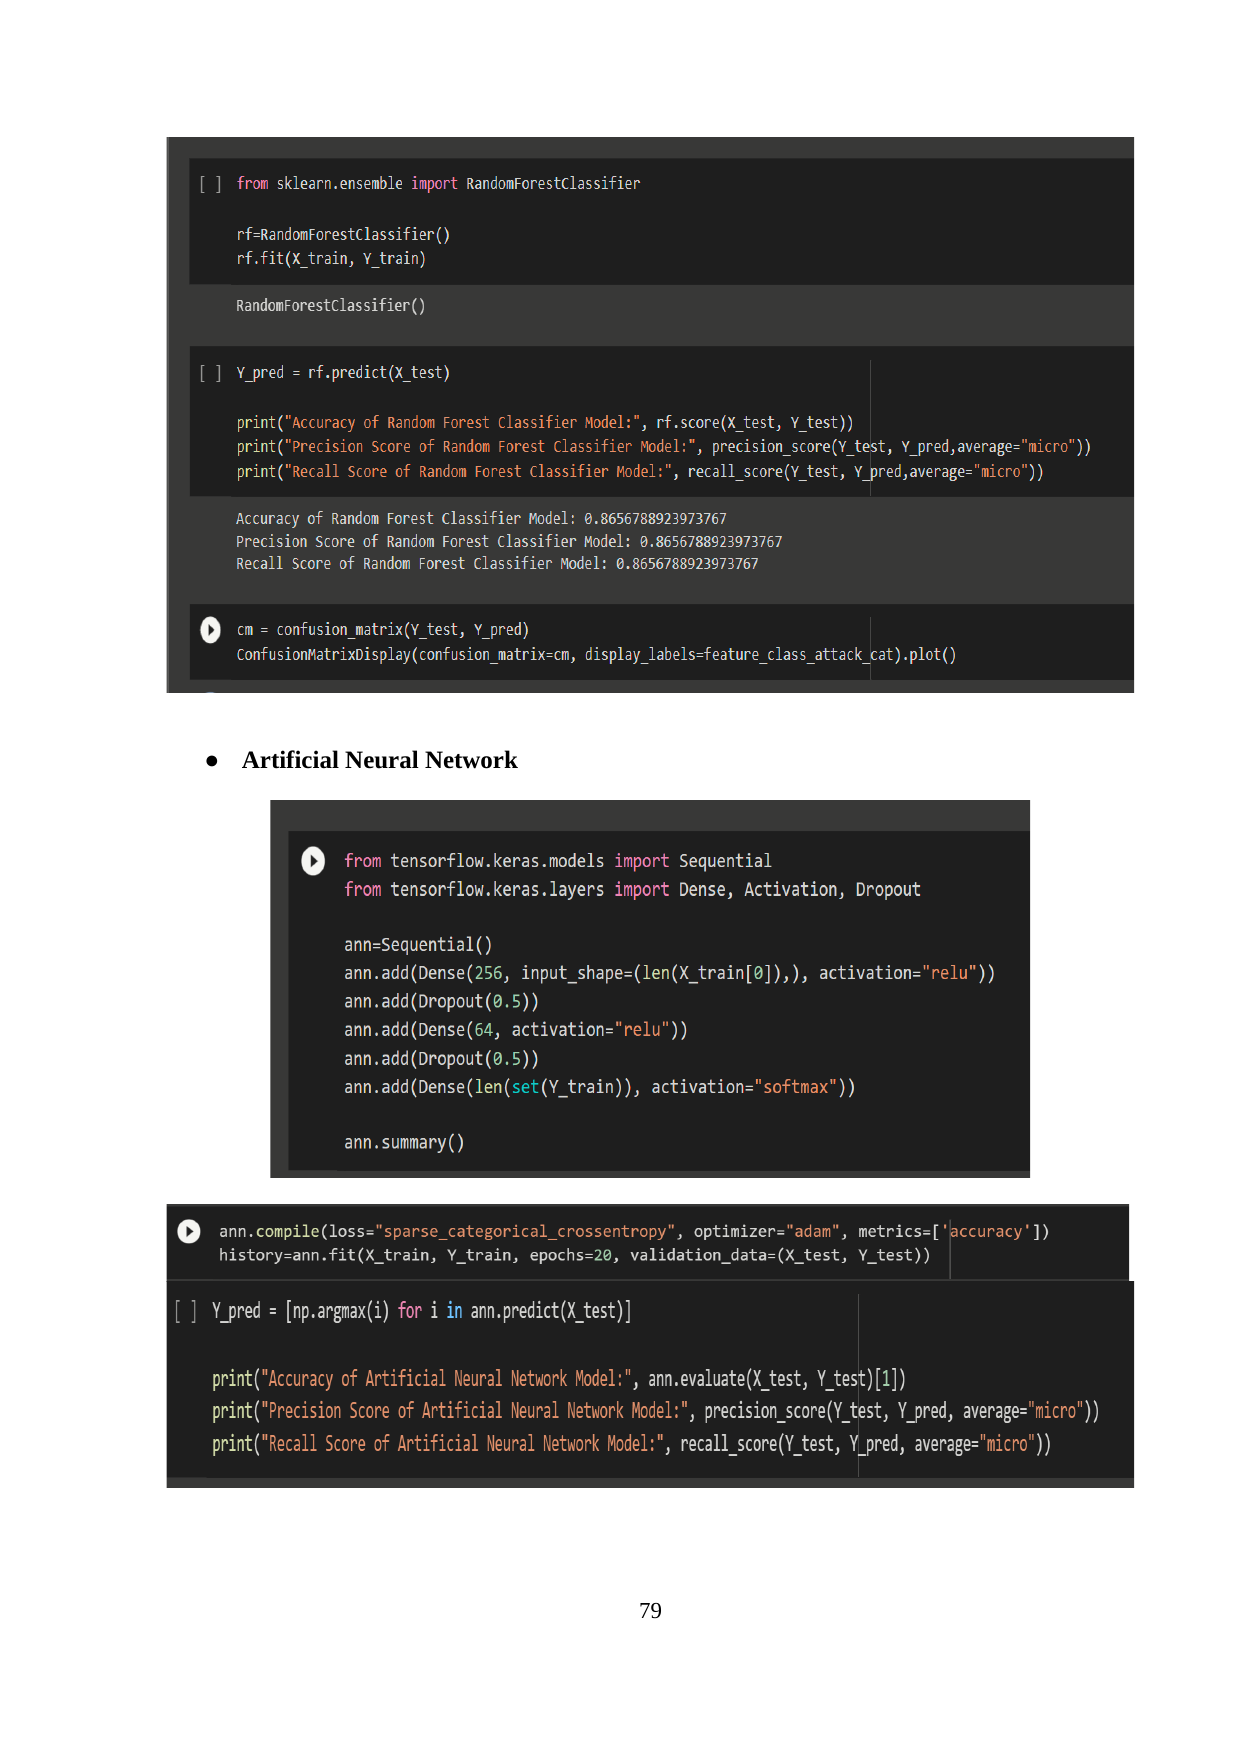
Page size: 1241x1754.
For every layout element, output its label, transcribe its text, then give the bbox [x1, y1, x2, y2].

picture [270, 800, 1031, 1178]
picture [166, 1204, 1135, 1488]
picture [166, 137, 1135, 693]
list Artificial Neural Network [204, 745, 1134, 774]
